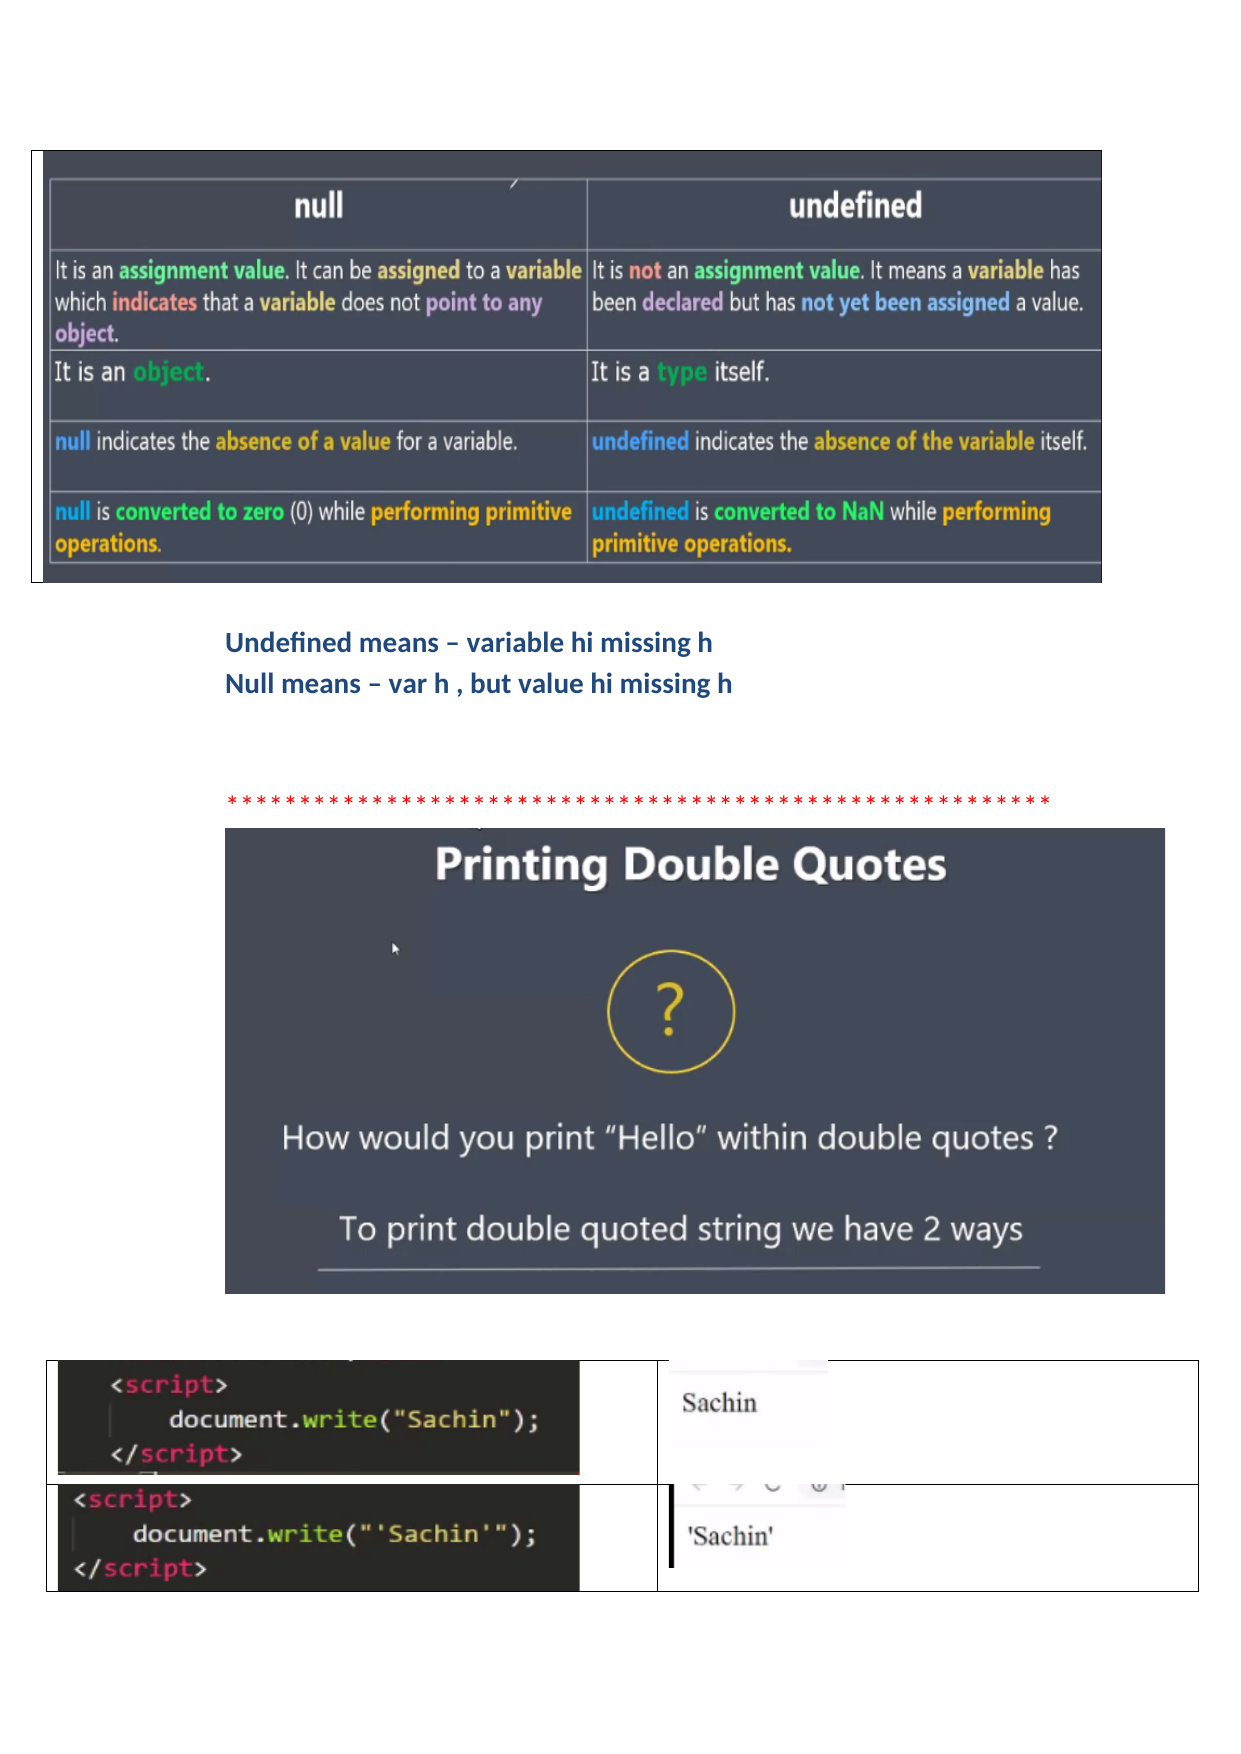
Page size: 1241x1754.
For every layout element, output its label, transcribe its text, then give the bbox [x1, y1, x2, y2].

picture [225, 828, 1166, 1294]
picture [668, 1484, 846, 1568]
table_header [32, 151, 43, 582]
picture [57, 1360, 580, 1475]
list Null means – var h , but value hi missing h [225, 665, 1090, 701]
picture [668, 1360, 829, 1449]
table_header [47, 1361, 657, 1483]
table_cell [47, 1485, 57, 1591]
list ********************************************************* [225, 788, 1090, 824]
table_header [658, 1361, 1198, 1483]
table_cell [580, 1485, 657, 1591]
picture [57, 1484, 580, 1591]
picture [43, 151, 1102, 583]
list Undefined means – variable hi missing h [225, 624, 1090, 660]
table_cell [658, 1485, 1198, 1591]
